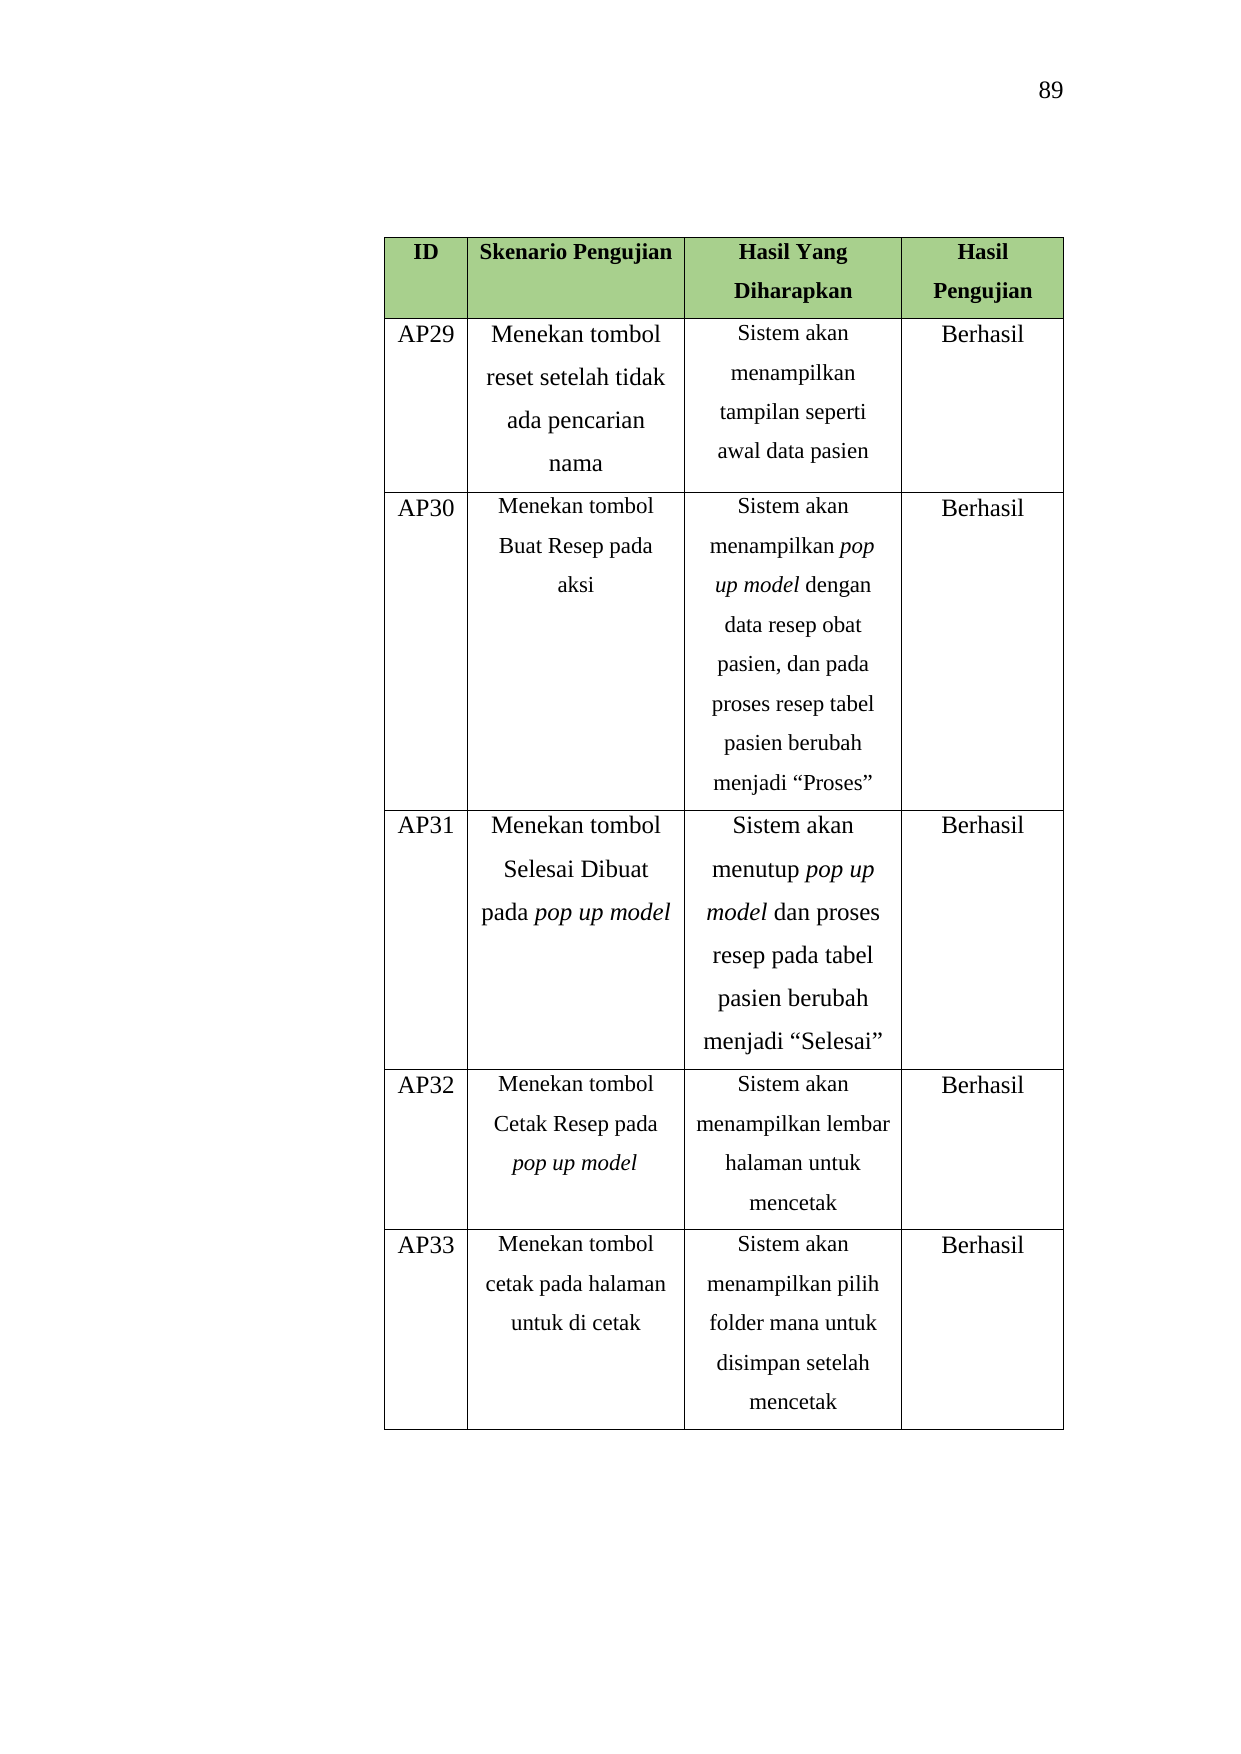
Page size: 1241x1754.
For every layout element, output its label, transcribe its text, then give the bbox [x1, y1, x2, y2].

table_cell Berhasil [902, 1230, 1063, 1429]
table_cell Menekan tombol Buat Resep pada aksi [468, 493, 684, 809]
table_header Skenario Pengujian [468, 238, 684, 318]
table_cell Menekan tombol reset setelah tidak ada pencarian nama [468, 319, 684, 492]
table_cell Sistem akan menampilkan lembar halaman untuk mencetak [685, 1070, 901, 1229]
table_header Hasil Yang Diharapkan [685, 238, 901, 318]
table_cell AP31 [385, 811, 467, 1069]
table_cell AP33 [385, 1230, 467, 1429]
table_cell Sistem akan menutup pop up model dan proses resep pada tabel pasien berubah menjadi “Selesai” [685, 811, 901, 1069]
table_cell Berhasil [902, 319, 1063, 492]
table_header ID [385, 238, 467, 318]
table_cell Menekan tombol Cetak Resep pada pop up model [468, 1070, 684, 1229]
table_cell AP32 [385, 1070, 467, 1229]
table_cell Berhasil [902, 811, 1063, 1069]
table_cell AP30 [385, 493, 467, 809]
table_header Hasil Pengujian [902, 238, 1063, 318]
table_cell Berhasil [902, 493, 1063, 809]
table_cell Menekan tombol cetak pada halaman untuk di cetak [468, 1230, 684, 1429]
table_cell AP29 [385, 319, 467, 492]
table_cell Sistem akan menampilkan pilih folder mana untuk disimpan setelah mencetak [685, 1230, 901, 1429]
table_cell Menekan tombol Selesai Dibuat pada pop up model [468, 811, 684, 1069]
table_cell Sistem akan menampilkan pop up model dengan data resep obat pasien, dan pada proses resep tabel pasien berubah menjadi “Proses” [685, 493, 901, 809]
table_cell Sistem akan menampilkan tampilan seperti awal data pasien [685, 319, 901, 492]
table_cell Berhasil [902, 1070, 1063, 1229]
